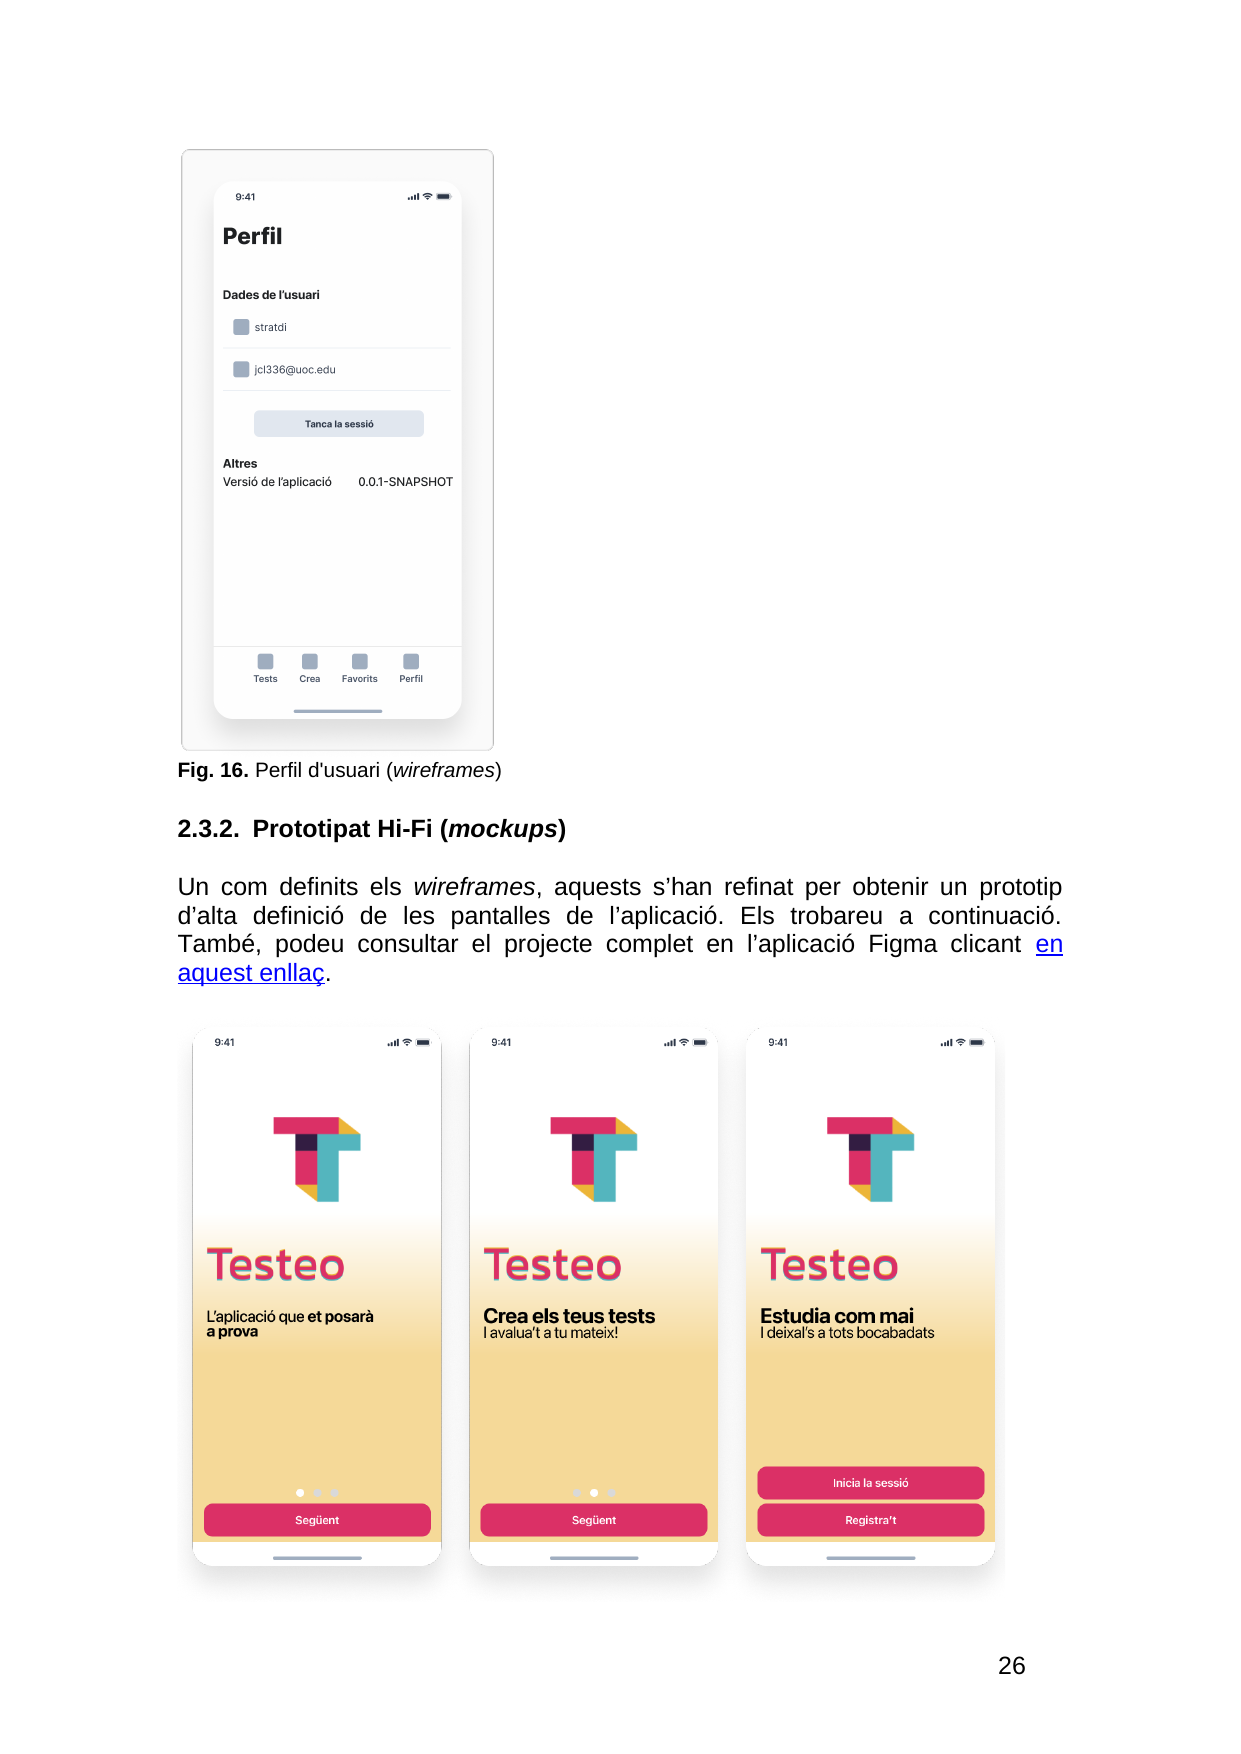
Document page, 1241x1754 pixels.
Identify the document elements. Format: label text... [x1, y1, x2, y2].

text Un com definits els wireframes, aquests s’han refinat per obtenir un prototip d’alta definició de les pantalles de l’aplicació. Els trobareu a continuació. També, podeu consultar el projecte complet en l’aplicació Figma clicant en aquest enllaç. [177, 872, 1063, 987]
text Fig. 16. Perfil d'usuari (wireframes) [177, 757, 1063, 781]
picture [177, 147, 500, 758]
subtitle Prototipat Hi-Fi (mockups) [177, 814, 1063, 843]
picture [177, 1015, 1006, 1602]
